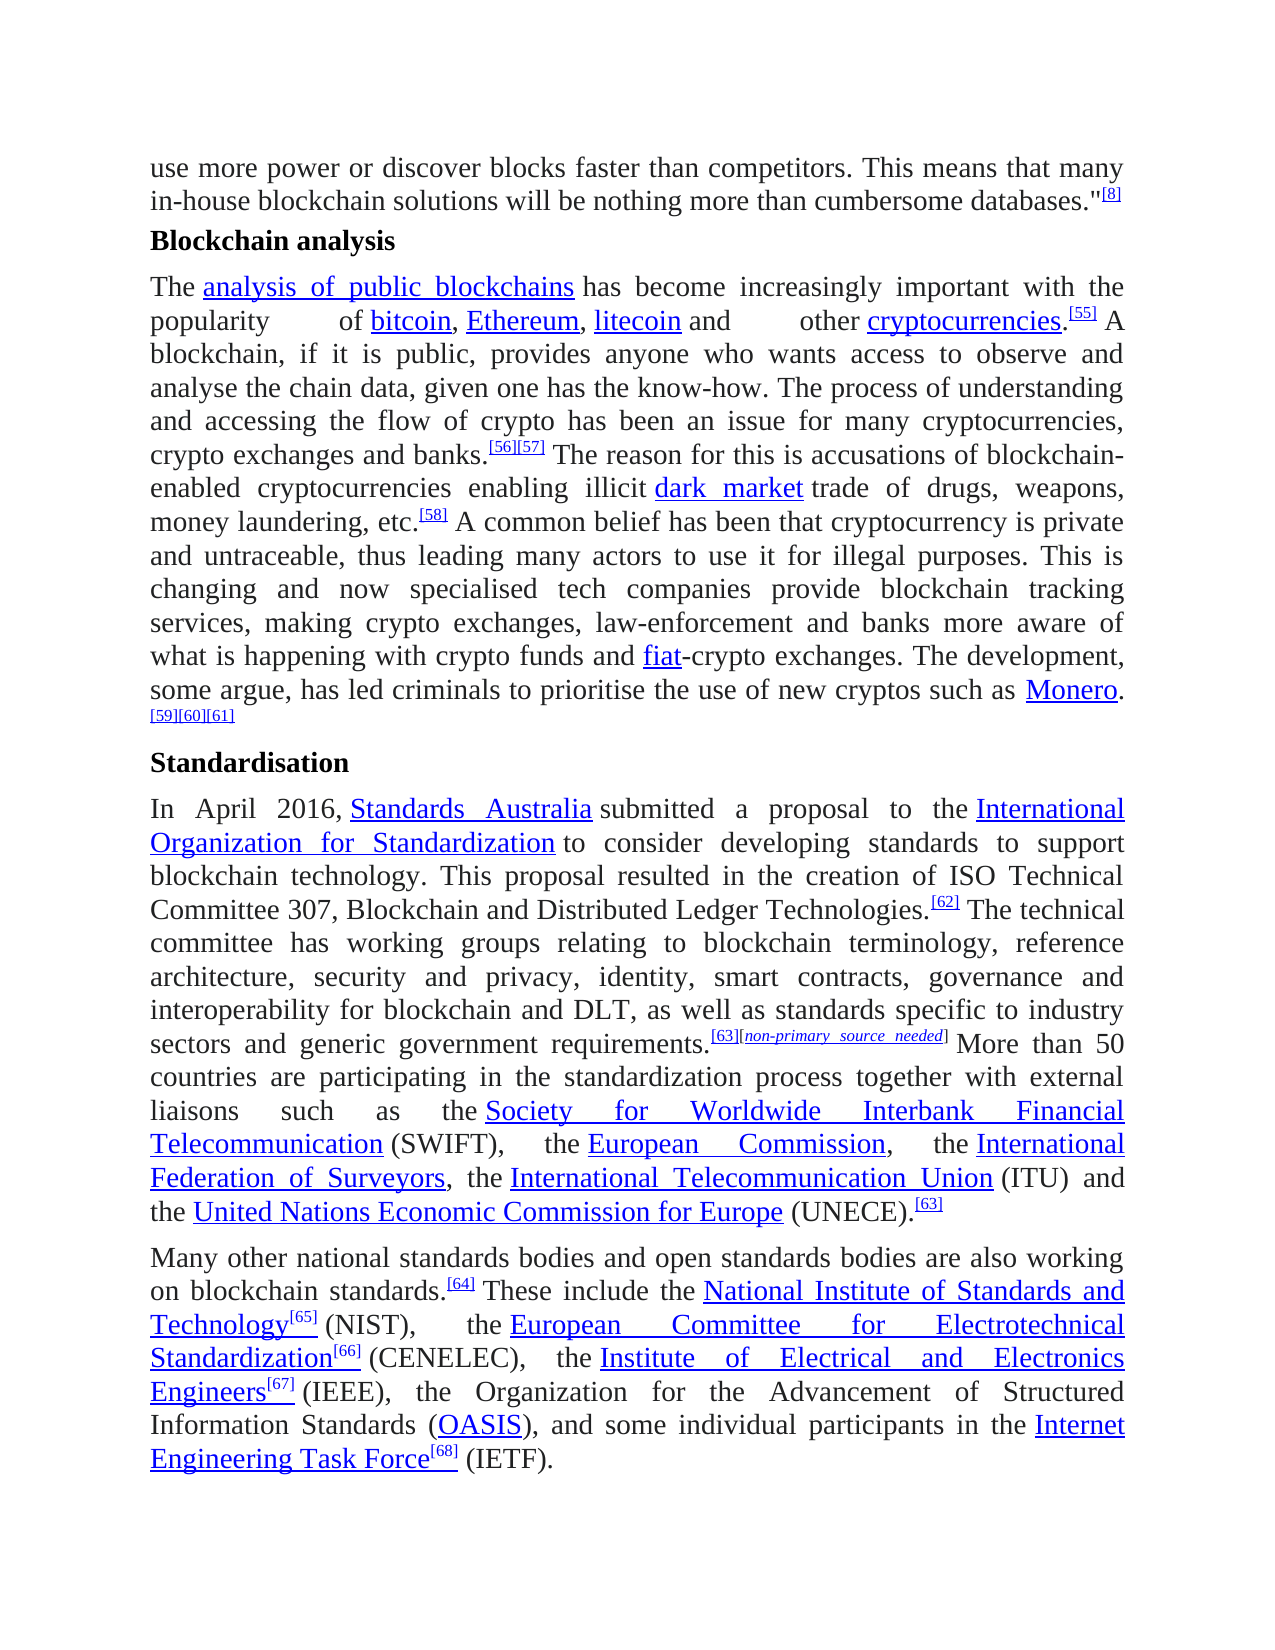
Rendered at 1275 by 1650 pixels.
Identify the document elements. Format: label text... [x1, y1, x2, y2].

text The analysis of public blockchains has become increasingly important with the popularity of bitcoin, Ethereum, litecoin and other cryptocurrencies.[55] A blockchain, if it is public, provides anyone who wants access to observe and analyse the chain data, given one has the know-how. The process of understanding and accessing the flow of crypto has been an issue for many cryptocurrencies, crypto exchanges and banks.[56][57] The reason for this is accusations of blockchain-enabled cryptocurrencies enabling illicit dark market trade of drugs, weapons, money laundering, etc.[58] A common belief has been that cryptocurrency is private and untraceable, thus leading many actors to use it for illegal purposes. This is changing and now specialised tech companies provide blockchain tracking services, making crypto exchanges, law-enforcement and banks more aware of what is happening with crypto funds and fiat-crypto exchanges. The development, some argue, has led criminals to prioritise the use of new cryptos such as Monero.[59][60][61] [150, 269, 1125, 739]
text Many other national standards bodies and open standards bodies are also working on blockchain standards.[64] These include the National Institute of Standards and Technology[65] (NIST), the European Committee for Electrotechnical Standardization[66] (CENELEC), the Institute of Electrical and Electronics Engineers[67] (IEEE), the Organization for the Advancement of Structured Information Standards (OASIS), and some individual participants in the Internet Engineering Task Force[68] (IETF). [150, 1240, 1125, 1474]
text Standardisation [150, 745, 1125, 779]
text In April 2016, Standards Australia submitted a proposal to the International Organization for Standardization to consider developing standards to support blockchain technology. This proposal resulted in the creation of ISO Technical Committee 307, Blockchain and Distributed Ledger Technologies.[62] The technical committee has working groups relating to blockchain terminology, reference architecture, security and privacy, identity, smart contracts, governance and interoperability for blockchain and DLT, as well as standards specific to industry sectors and generic government requirements.[63][non-primary source needed] More than 50 countries are participating in the standardization process together with external liaisons such as the Society for Worldwide Interbank Financial Telecommunication (SWIFT), the European Commission, the International Federation of Surveyors, the International Telecommunication Union (ITU) and the United Nations Economic Commission for Europe (UNECE).[63] [150, 791, 1125, 1227]
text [150, 150, 1125, 217]
text Blockchain analysis [150, 223, 1125, 257]
